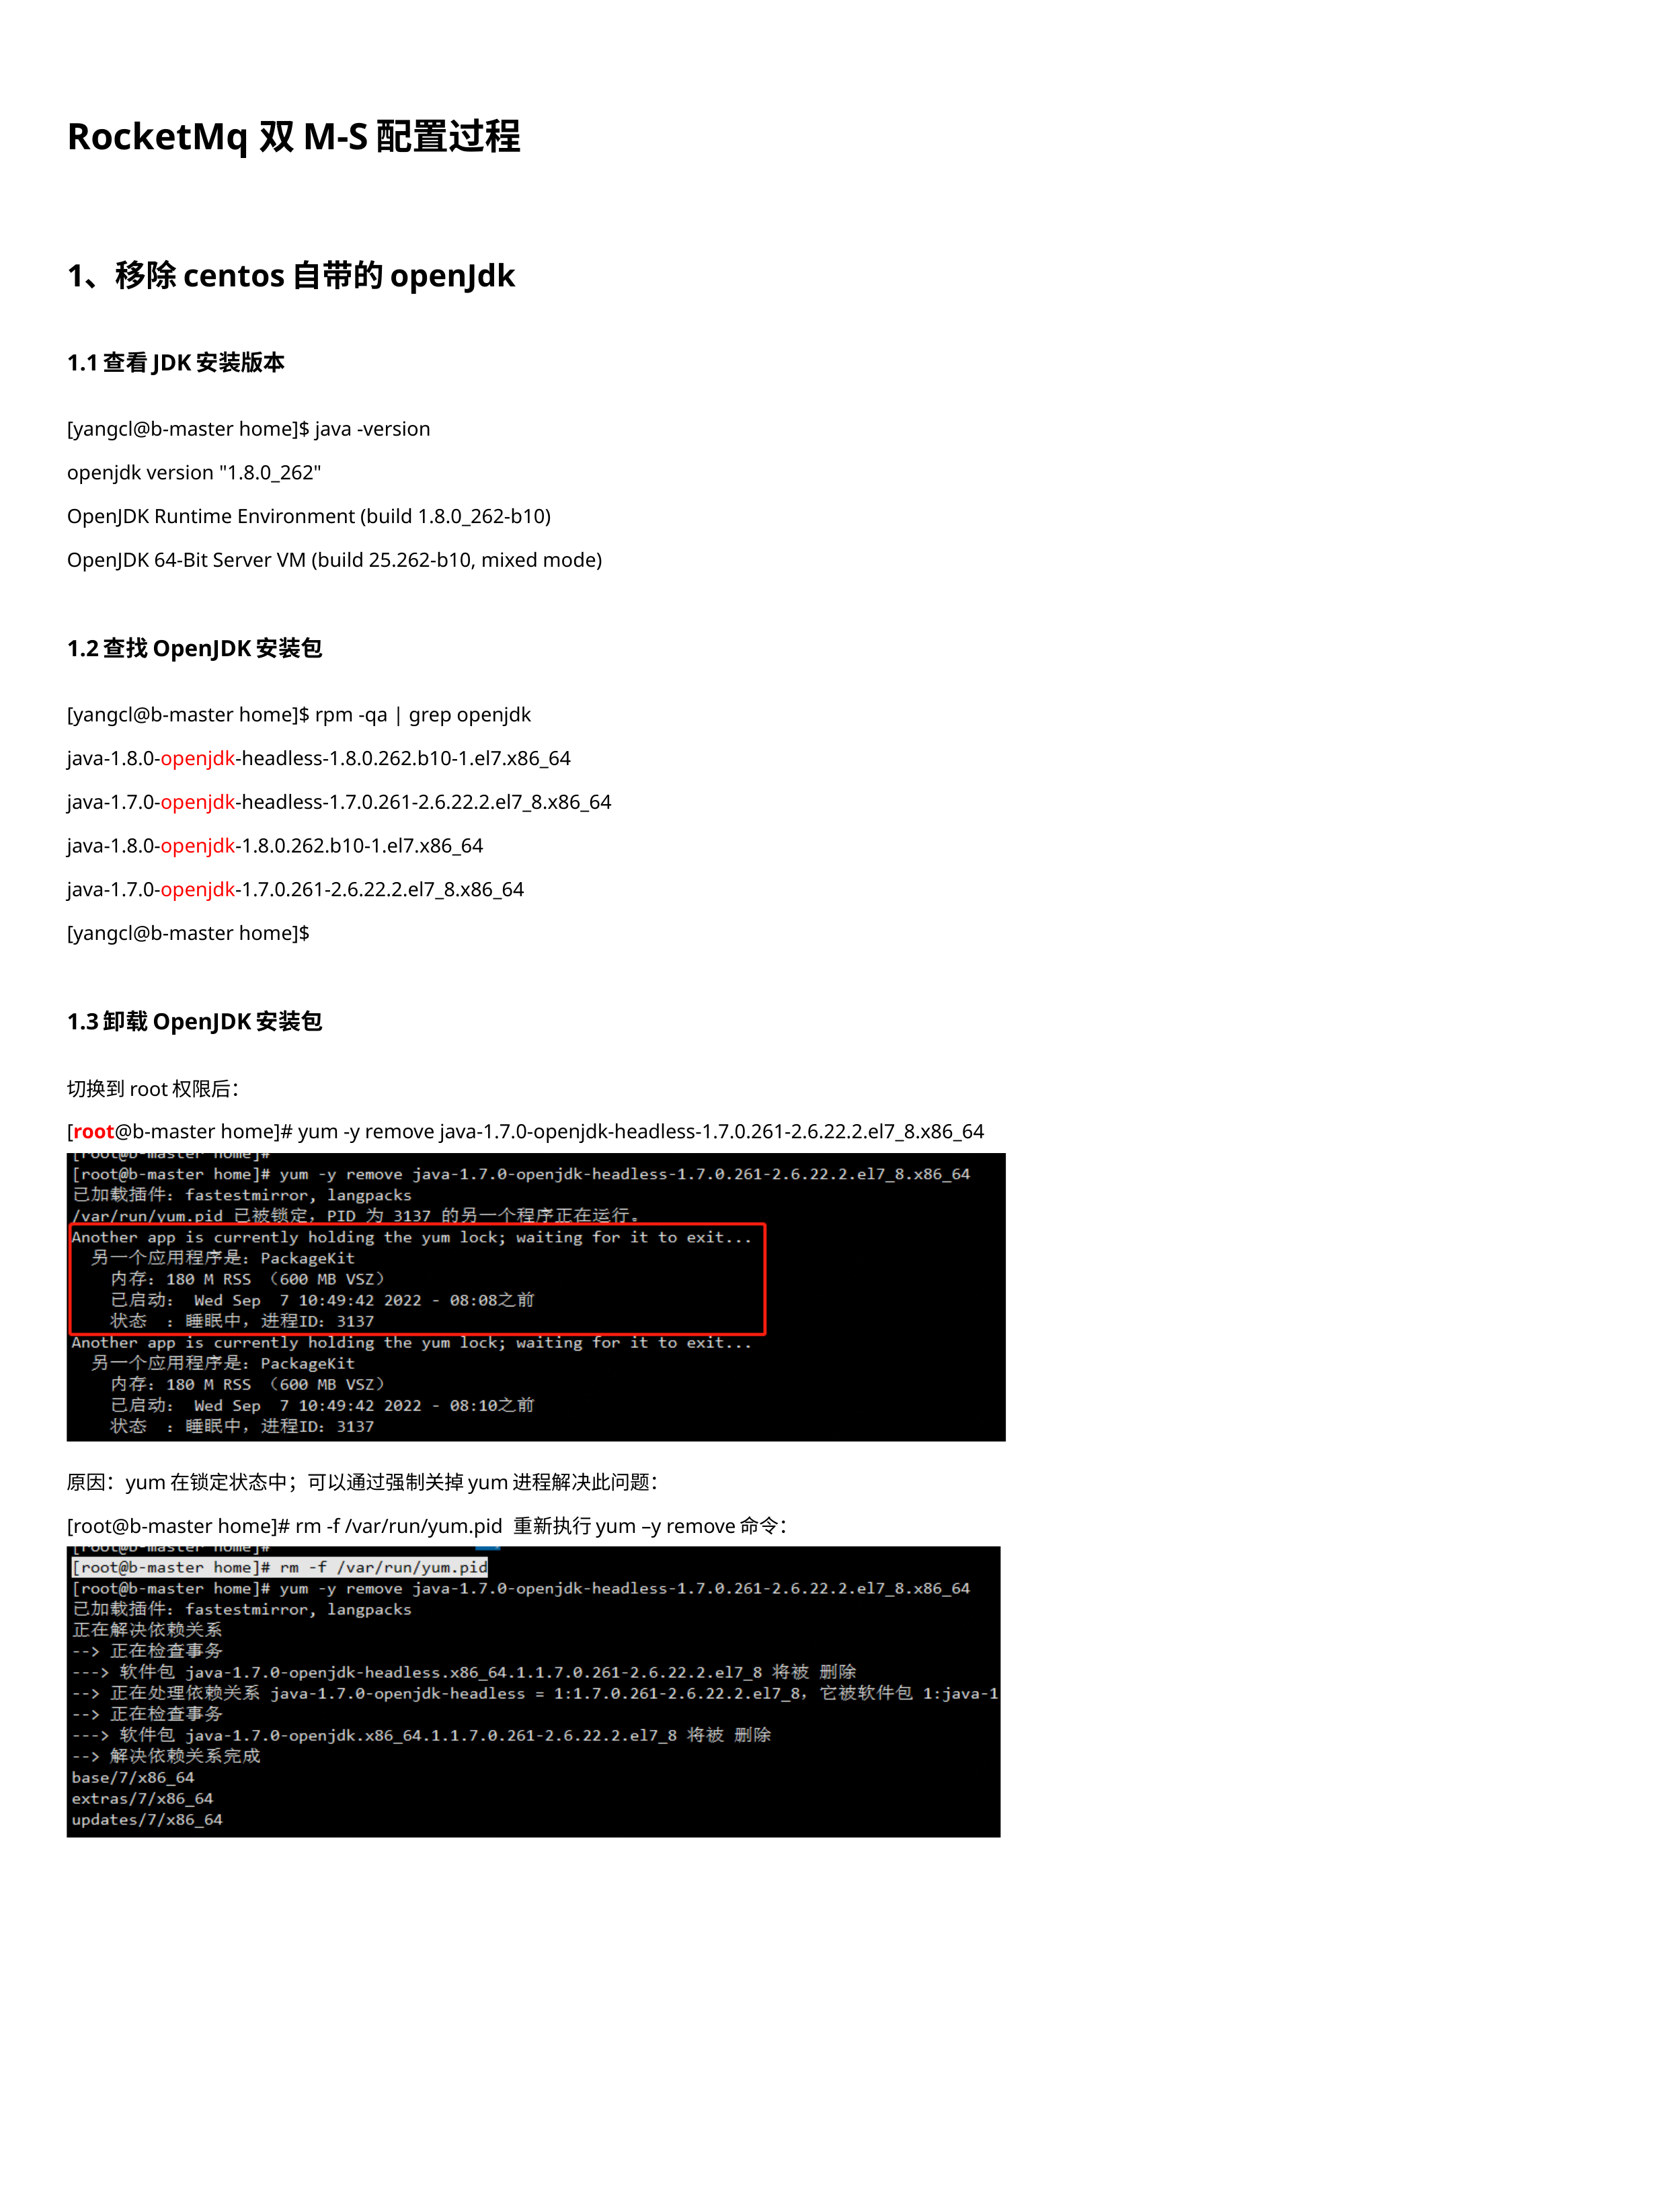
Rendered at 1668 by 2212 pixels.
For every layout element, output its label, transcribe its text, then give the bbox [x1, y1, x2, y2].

text java-1.7.0-openjdk-1.7.0.261-2.6.22.2.el7_8.x86_64 [67, 867, 1617, 911]
text java-1.8.0-openjdk-headless-1.8.0.262.b10-1.el7.x86_64 [67, 736, 1617, 780]
text OpenJDK Runtime Environment (build 1.8.0_262-b10) [67, 493, 1617, 537]
text OpenJDK 64-Bit Server VM (build 25.262-b10, mixed mode) [67, 537, 1617, 581]
text openjdk version "1.8.0_262" [67, 450, 1617, 493]
text [root@b-master home]# rm -f /var/run/yum.pid 重新执行yum –y remove命令： [67, 1503, 1617, 1546]
text 1、移除centos自带的openJdk [67, 241, 1617, 307]
text 切换到root权限后： [67, 1066, 1617, 1109]
picture [67, 1546, 1001, 1838]
text 1.1查看JDK安装版本 [67, 339, 1617, 383]
text 1.3卸载OpenJDK安装包 [67, 998, 1617, 1042]
text [yangcl@b-master home]$ rpm -qa | grep openjdk [67, 693, 1617, 736]
picture [67, 1153, 1006, 1441]
text [yangcl@b-master home]$ java -version [67, 406, 1617, 450]
text RocketMq 双M-S配置过程 [67, 101, 1617, 166]
text [yangcl@b-master home]$ [67, 911, 1617, 955]
text 原因：yum在锁定状态中；可以通过强制关掉yum进程解决此问题： [67, 1459, 1617, 1503]
text 1.2查找OpenJDK安装包 [67, 625, 1617, 668]
text [root@b-master home]# yum -y remove java-1.7.0-openjdk-headless-1.7.0.261-2.6.22.2.el7_8.x86_64 [67, 1109, 1617, 1153]
text java-1.8.0-openjdk-1.8.0.262.b10-1.el7.x86_64 [67, 824, 1617, 867]
text java-1.7.0-openjdk-headless-1.7.0.261-2.6.22.2.el7_8.x86_64 [67, 780, 1617, 824]
